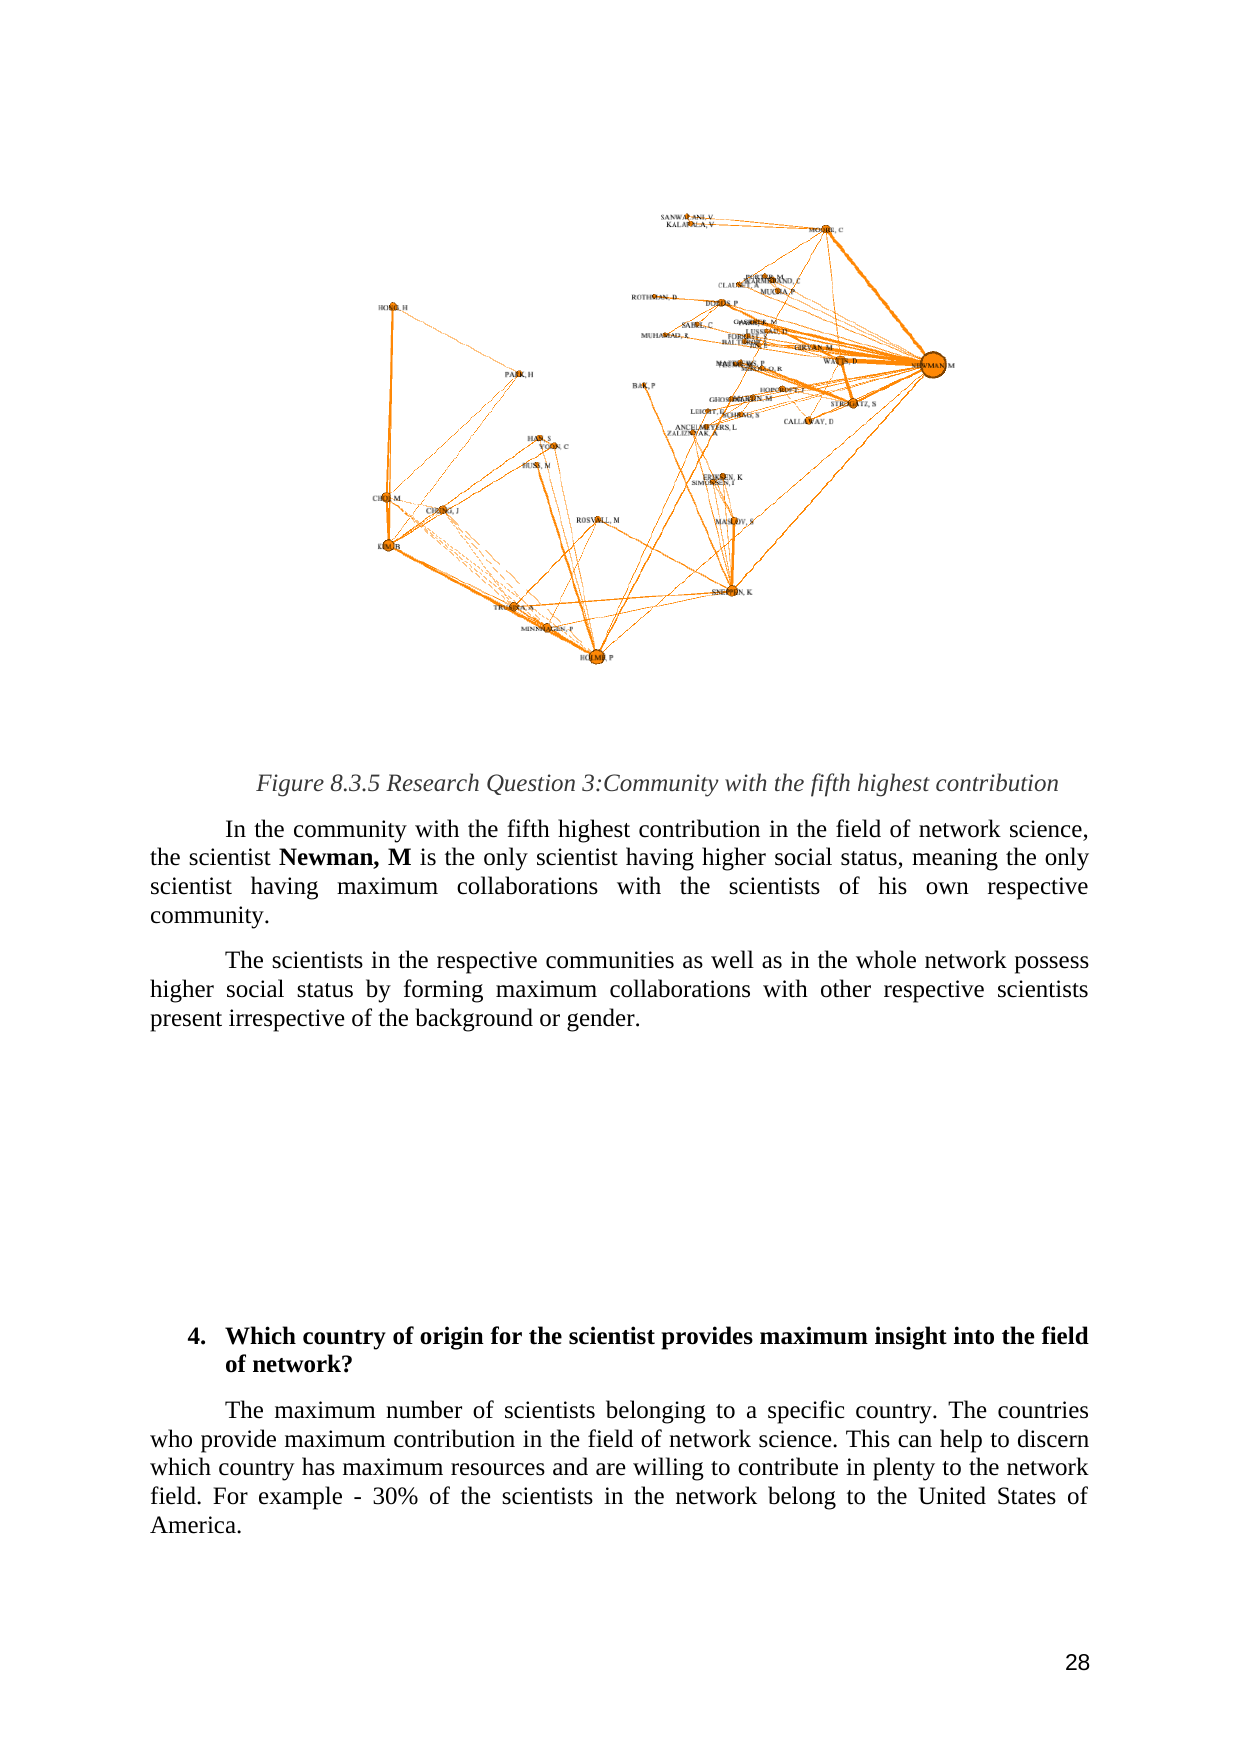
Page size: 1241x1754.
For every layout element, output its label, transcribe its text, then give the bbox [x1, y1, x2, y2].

text Figure 8.3.5 Research Question 3:Community with the fifth highest contribution [225, 768, 1090, 797]
text In the community with the fifth highest contribution in the field of network science, the scientist Newman, M is the only scientist having higher social status, meaning the only scientist having maximum collaborations with the scientists of his own respective community. [150, 814, 1090, 929]
text The scientists in the respective communities as well as in the whole network possess higher social status by forming maximum collaborations with other respective scientists present irrespective of the background or gender. [150, 945, 1090, 1032]
list Which country of origin for the scientist provides maximum insight into the field of network? [187, 1321, 1090, 1378]
picture [318, 150, 997, 752]
text The maximum number of scientists belonging to a specific country. The countries who provide maximum contribution in the field of network science. This can help to discern which country has maximum resources and are willing to contribute in plenty to the network field. For example - 30% of the scientists in the network belong to the United States of America. [150, 1395, 1090, 1539]
